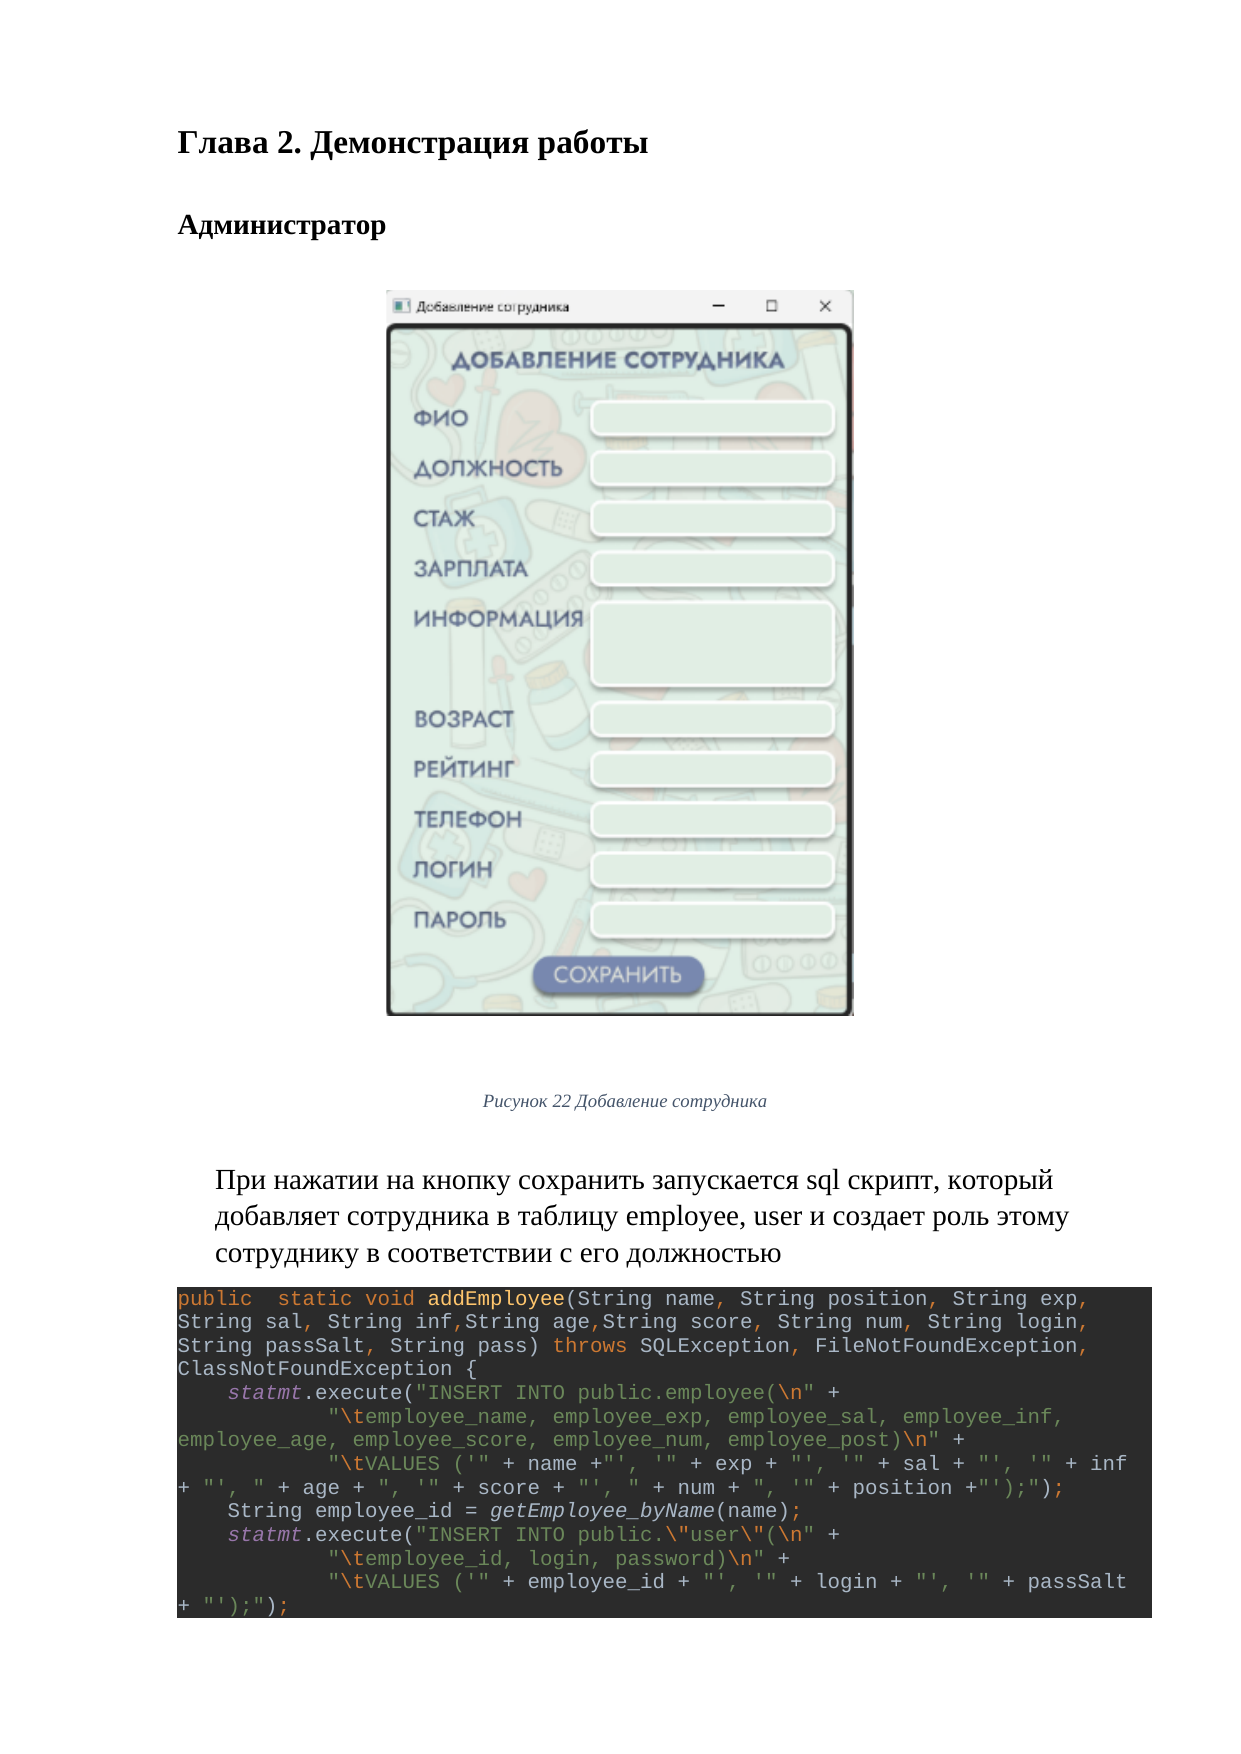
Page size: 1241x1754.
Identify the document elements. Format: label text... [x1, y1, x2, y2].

text При нажатии на кнопку сохранить запускается sql скрипт, который добавляет сотрудника в таблицу employee, user и создает роль этому сотруднику в соответствии с его должностью [215, 1162, 1152, 1268]
subtitle Глава 2. Демонстрация работы [177, 122, 1152, 161]
picture [386, 290, 854, 1016]
subtitle Администратор [177, 207, 1152, 241]
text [177, 1287, 1152, 1618]
